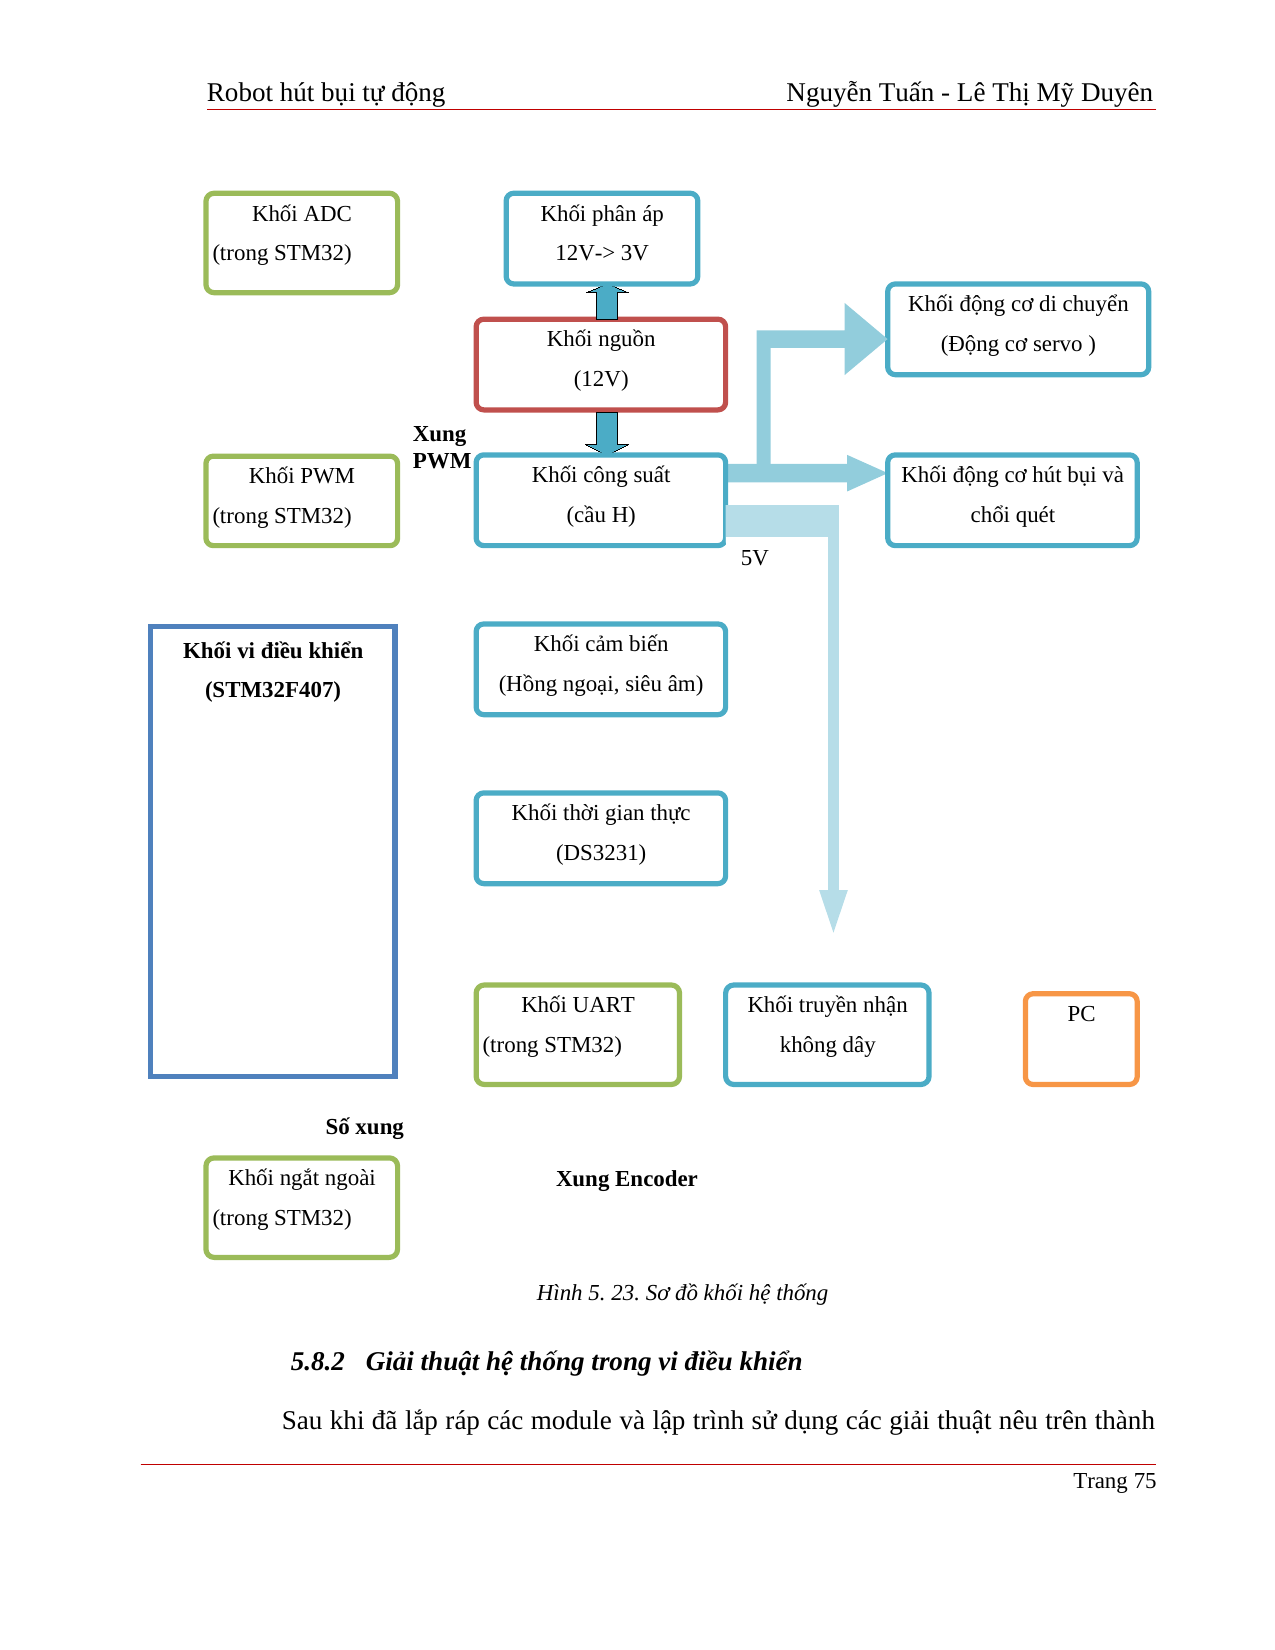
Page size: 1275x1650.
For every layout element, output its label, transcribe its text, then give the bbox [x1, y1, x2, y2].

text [207, 1404, 1156, 1435]
subtitle Giải thuật hệ thống trong vi điều khiển [291, 1345, 1132, 1376]
